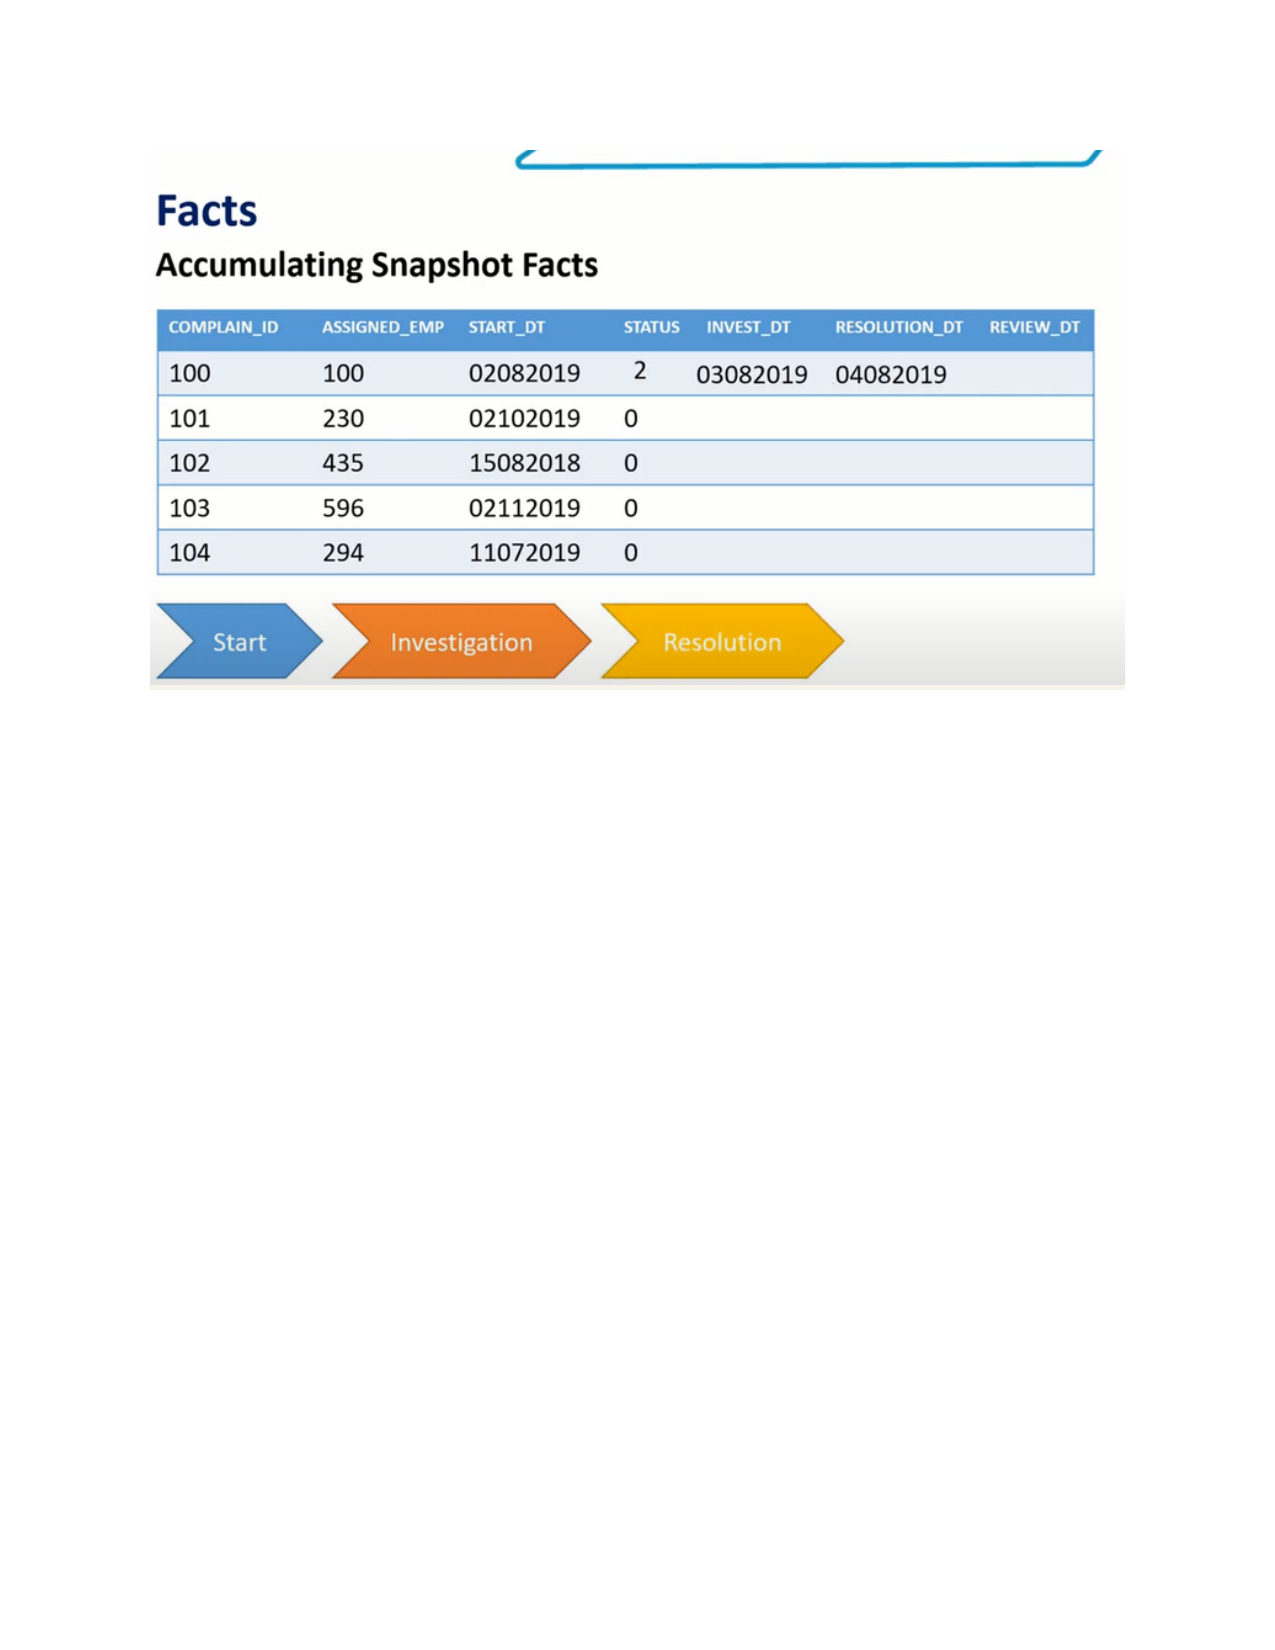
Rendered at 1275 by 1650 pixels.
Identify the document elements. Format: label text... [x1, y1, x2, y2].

picture [150, 150, 1125, 685]
